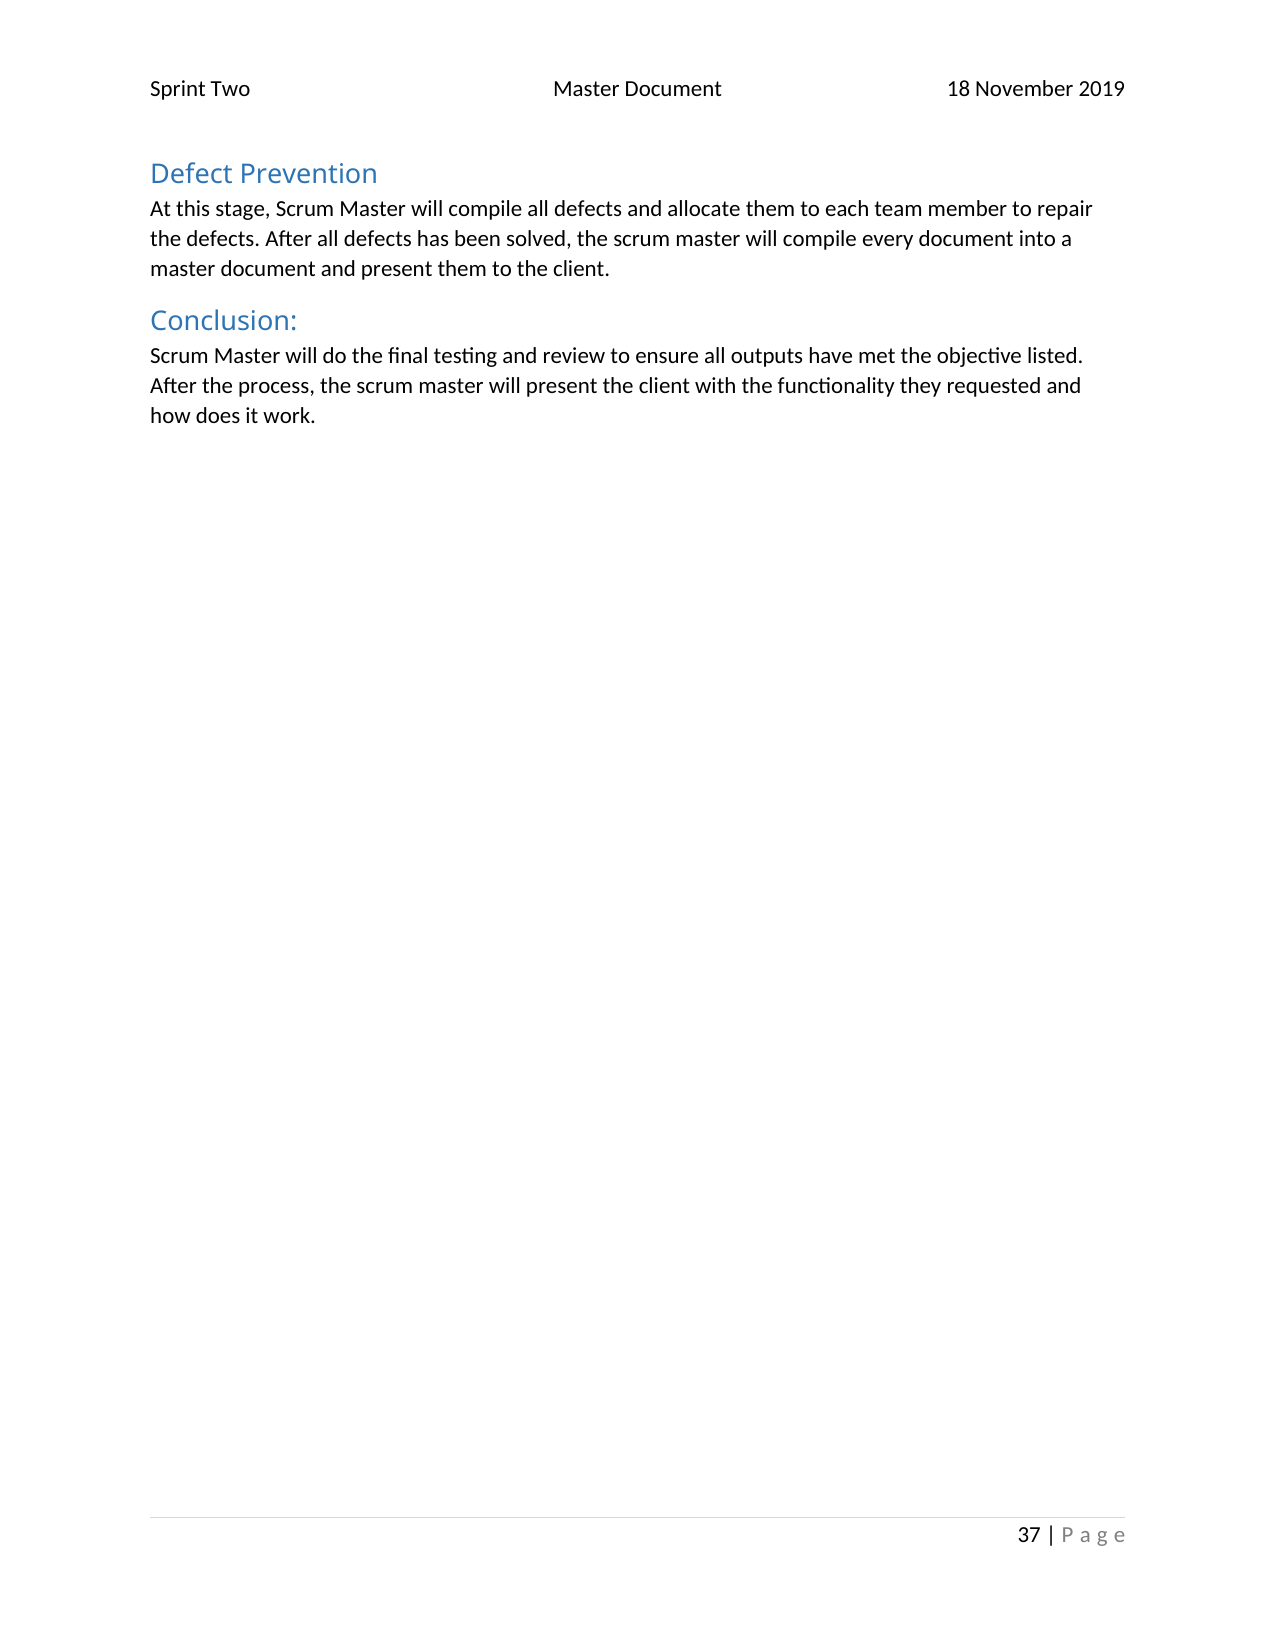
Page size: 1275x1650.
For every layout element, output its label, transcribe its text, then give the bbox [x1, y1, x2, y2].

subtitle Defect Prevention [150, 154, 1125, 191]
subtitle Conclusion: [150, 301, 1125, 338]
text At this stage, Scrum Master will compile all defects and allocate them to each team member to repair the defects. After all defects has been solved, the scrum master will compile every document into a master document and present them to the client. [150, 194, 1125, 282]
text Scrum Master will do the final testing and review to ensure all outputs have met the objective listed. After the process, the scrum master will present the client with the functionality they requested and how does it work. [150, 341, 1125, 429]
